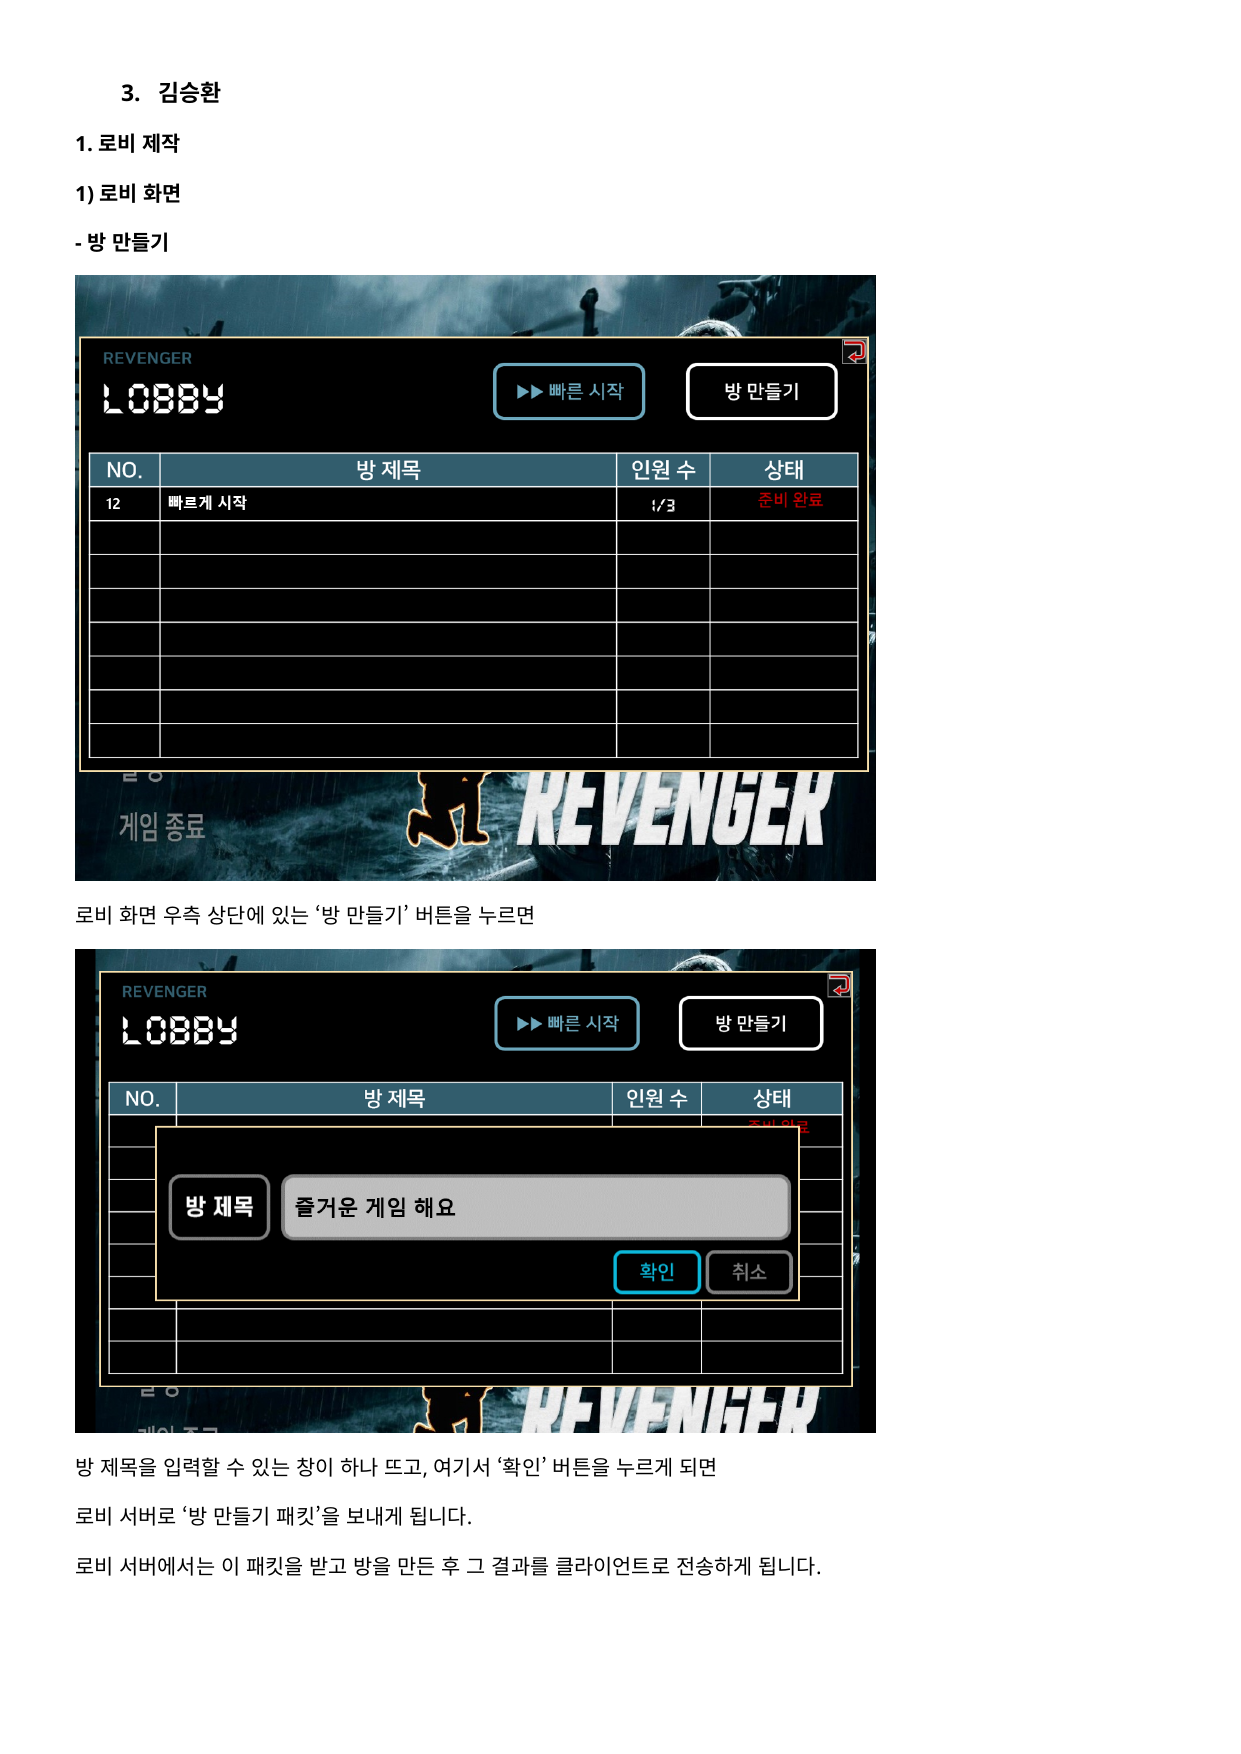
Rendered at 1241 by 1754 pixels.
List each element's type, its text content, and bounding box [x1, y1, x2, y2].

text - 방 만들기 [75, 226, 1165, 257]
text 1. 로비 제작 [75, 128, 1165, 158]
picture [75, 949, 876, 1433]
text 로비 서버로 ‘방 만들기 패킷’을 보내게 됩니다. [75, 1501, 1165, 1531]
text 1) 로비 화면 [75, 177, 1165, 207]
text 로비 화면 우측 상단에 있는 ‘방 만들기’ 버튼을 누르면 [75, 900, 1165, 930]
text 로비 서버에서는 이 패킷을 받고 방을 만든 후 그 결과를 클라이언트로 전송하게 됩니다. [75, 1550, 1165, 1580]
picture [75, 275, 876, 881]
list 김승환 [121, 75, 1165, 108]
text 방 제목을 입력할 수 있는 창이 하나 뜨고, 여기서 ‘확인’ 버튼을 누르게 되면 [75, 1451, 1165, 1482]
